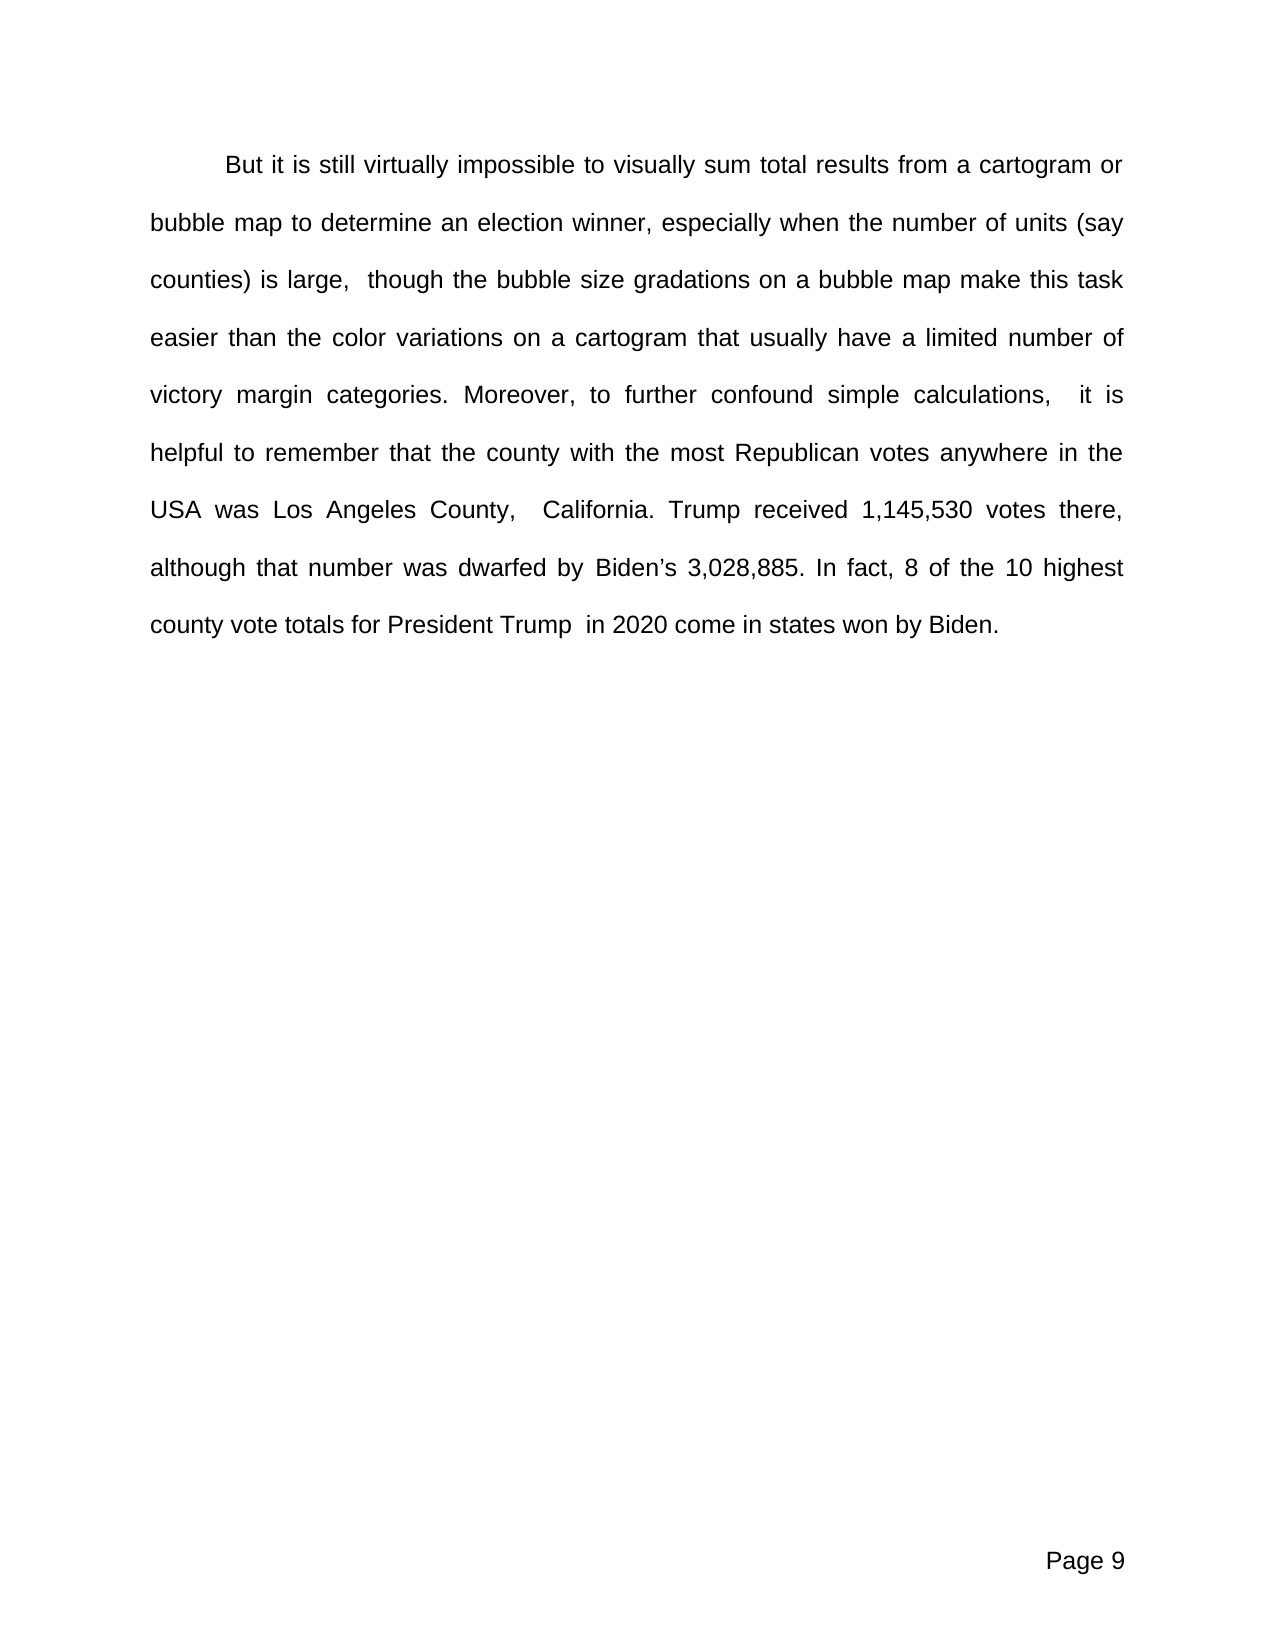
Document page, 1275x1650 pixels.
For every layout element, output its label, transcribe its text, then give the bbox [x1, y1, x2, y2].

text But it is still virtually impossible to visually sum total results from a cartogram or bubble map to determine an election winner, especially when the number of units (say counties) is large, though the bubble size gradations on a bubble map make this task easier than the color variations on a cartogram that usually have a limited number of victory margin categories. Moreover, to further confound simple calculations, it is helpful to remember that the county with the most Republican votes anywhere in the USA was Los Angeles County, California. Trump received 1,145,530 votes there, although that number was dwarfed by Biden’s 3,028,885. In fact, 8 of the 10 highest county vote totals for President Trump in 2020 come in states won by Biden. [150, 150, 1125, 639]
